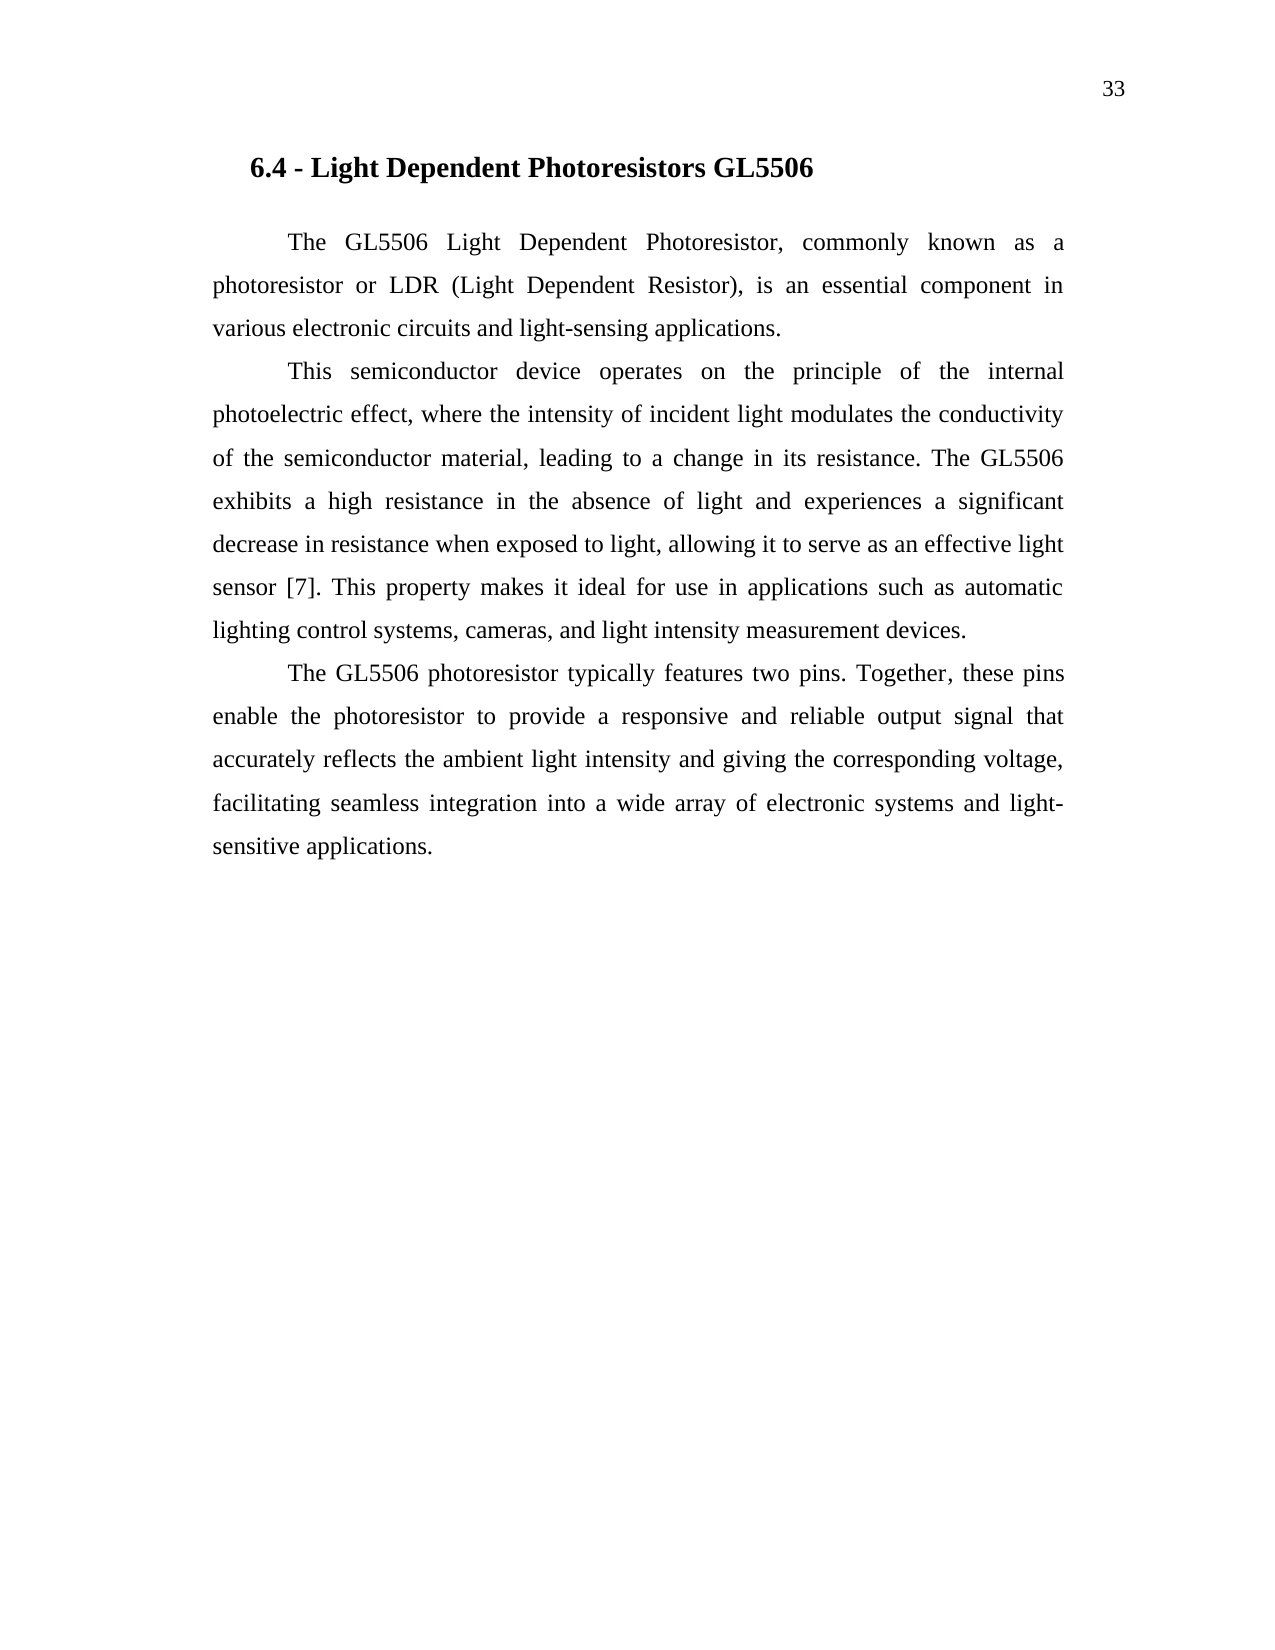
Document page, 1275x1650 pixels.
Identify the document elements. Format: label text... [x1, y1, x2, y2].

text This semiconductor device operates on the principle of the internal photoelectric effect, where the intensity of incident light modulates the conductivity of the semiconductor material, leading to a change in its resistance. The GL5506 exhibits a high resistance in the absence of light and experiences a significant decrease in resistance when exposed to light, allowing it to serve as an effective light sensor [7]. This property makes it ideal for use in applications such as automatic lighting control systems, cameras, and light intensity measurement devices. [212, 356, 1065, 644]
text The GL5506 Light Dependent Photoresistor, commonly known as a photoresistor or LDR (Light Dependent Resistor), is an essential component in various electronic circuits and light-sensing applications. [212, 227, 1065, 342]
text The GL5506 photoresistor typically features two pins. Together, these pins enable the photoresistor to provide a responsive and reliable output signal that accurately reflects the ambient light intensity and giving the corresponding voltage, facilitating seamless integration into a wide array of electronic systems and light-sensitive applications. [212, 658, 1065, 859]
subtitle 6.4 - Light Dependent Photoresistors GL5506 [250, 150, 1087, 183]
